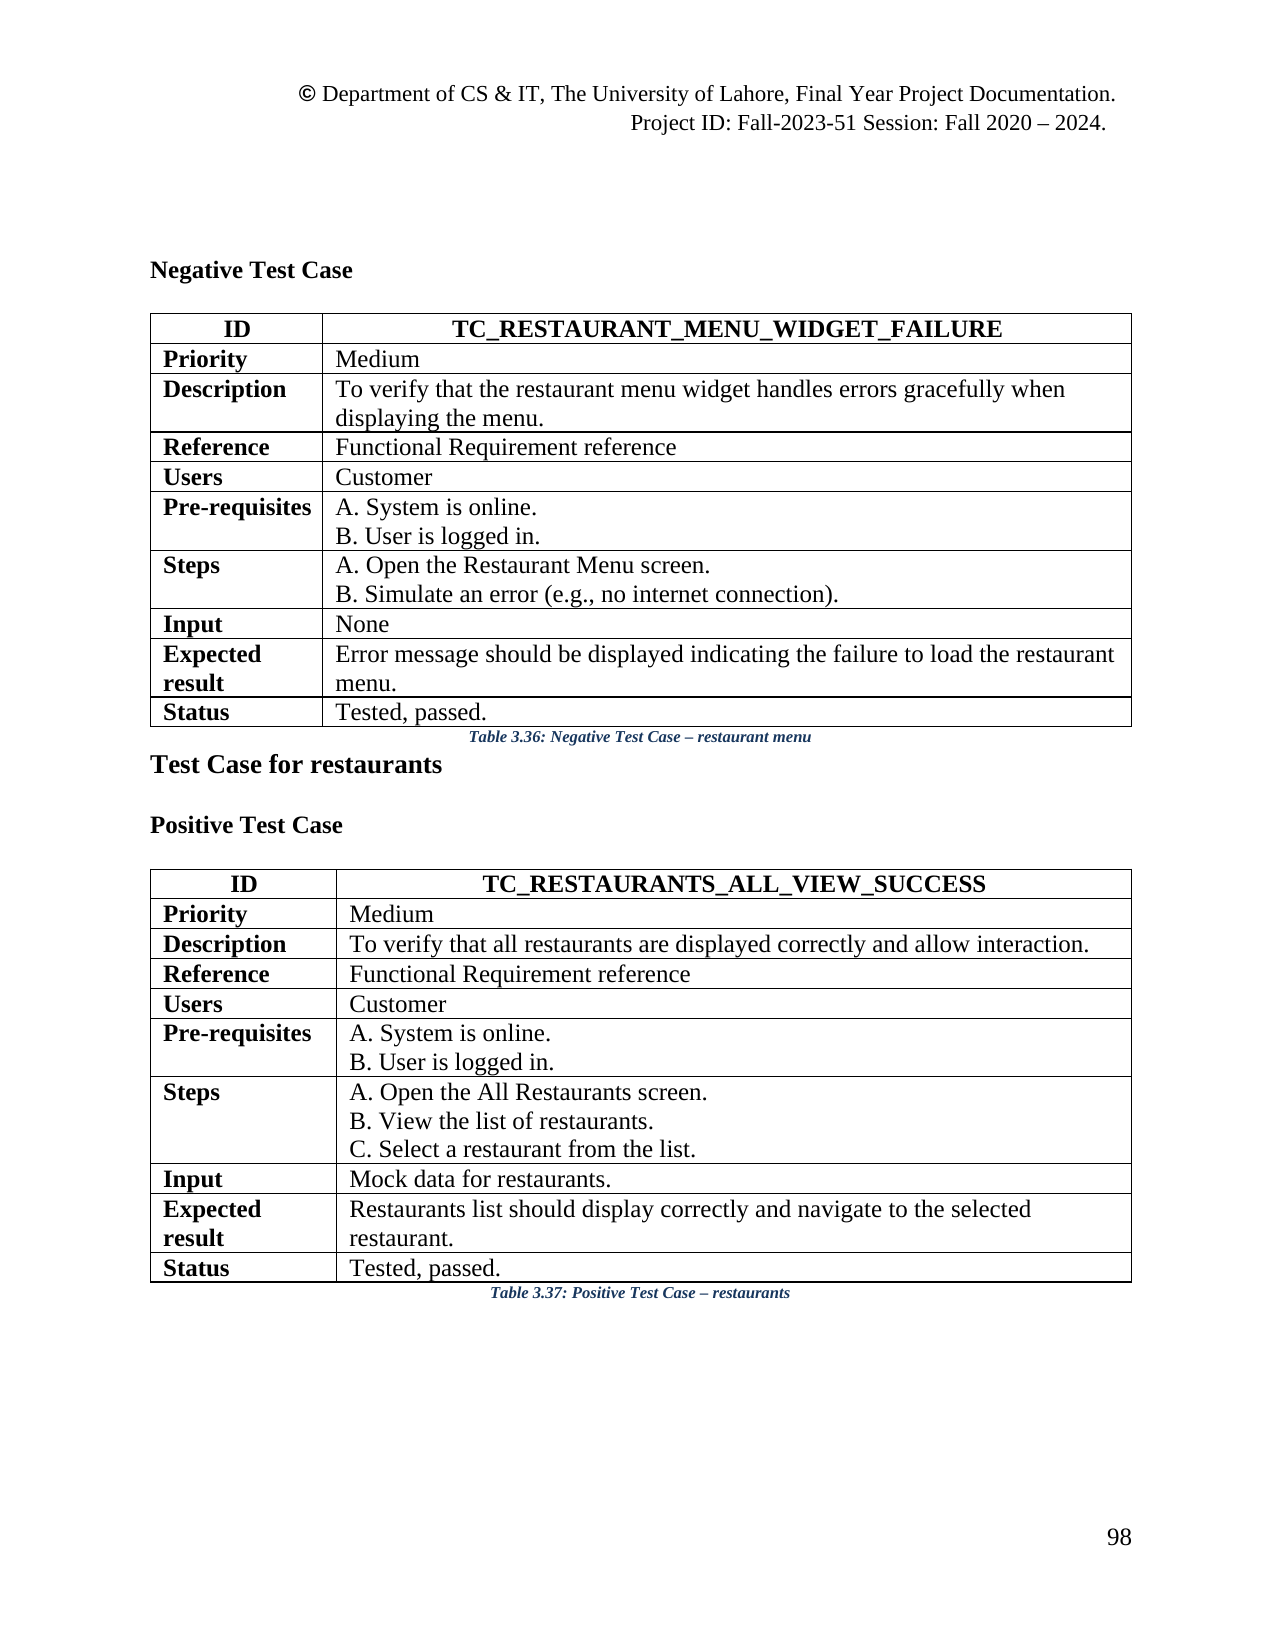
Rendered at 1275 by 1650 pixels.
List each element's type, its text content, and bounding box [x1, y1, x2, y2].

subtitle Table 3.37: Positive Test Case – restaurants [150, 1283, 1132, 1302]
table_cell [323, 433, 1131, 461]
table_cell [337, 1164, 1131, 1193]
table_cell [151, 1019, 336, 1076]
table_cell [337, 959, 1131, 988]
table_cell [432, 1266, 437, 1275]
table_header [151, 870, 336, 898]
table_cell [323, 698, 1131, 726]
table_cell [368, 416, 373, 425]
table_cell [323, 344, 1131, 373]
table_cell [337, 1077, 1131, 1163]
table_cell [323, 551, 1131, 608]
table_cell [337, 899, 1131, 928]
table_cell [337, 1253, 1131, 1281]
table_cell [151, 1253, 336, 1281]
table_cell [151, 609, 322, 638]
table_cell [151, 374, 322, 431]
subtitle Test Case for restaurants [150, 748, 1132, 779]
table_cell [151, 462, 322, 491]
subtitle Table 3.36: Negative Test Case – restaurant menu [150, 727, 1132, 746]
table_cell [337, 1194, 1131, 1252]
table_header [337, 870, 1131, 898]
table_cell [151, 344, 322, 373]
text Negative Test Case [150, 255, 1132, 284]
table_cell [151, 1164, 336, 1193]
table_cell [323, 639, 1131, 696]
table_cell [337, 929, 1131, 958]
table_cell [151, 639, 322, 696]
text Positive Test Case [150, 811, 1132, 839]
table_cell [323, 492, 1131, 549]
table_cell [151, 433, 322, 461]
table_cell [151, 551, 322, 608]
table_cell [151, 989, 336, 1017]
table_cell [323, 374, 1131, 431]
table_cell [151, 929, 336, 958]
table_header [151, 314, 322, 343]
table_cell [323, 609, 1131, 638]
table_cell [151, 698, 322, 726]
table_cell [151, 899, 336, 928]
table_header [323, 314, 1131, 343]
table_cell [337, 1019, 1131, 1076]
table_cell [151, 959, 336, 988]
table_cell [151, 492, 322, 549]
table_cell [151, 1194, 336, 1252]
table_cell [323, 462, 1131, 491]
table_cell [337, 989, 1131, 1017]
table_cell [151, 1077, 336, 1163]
